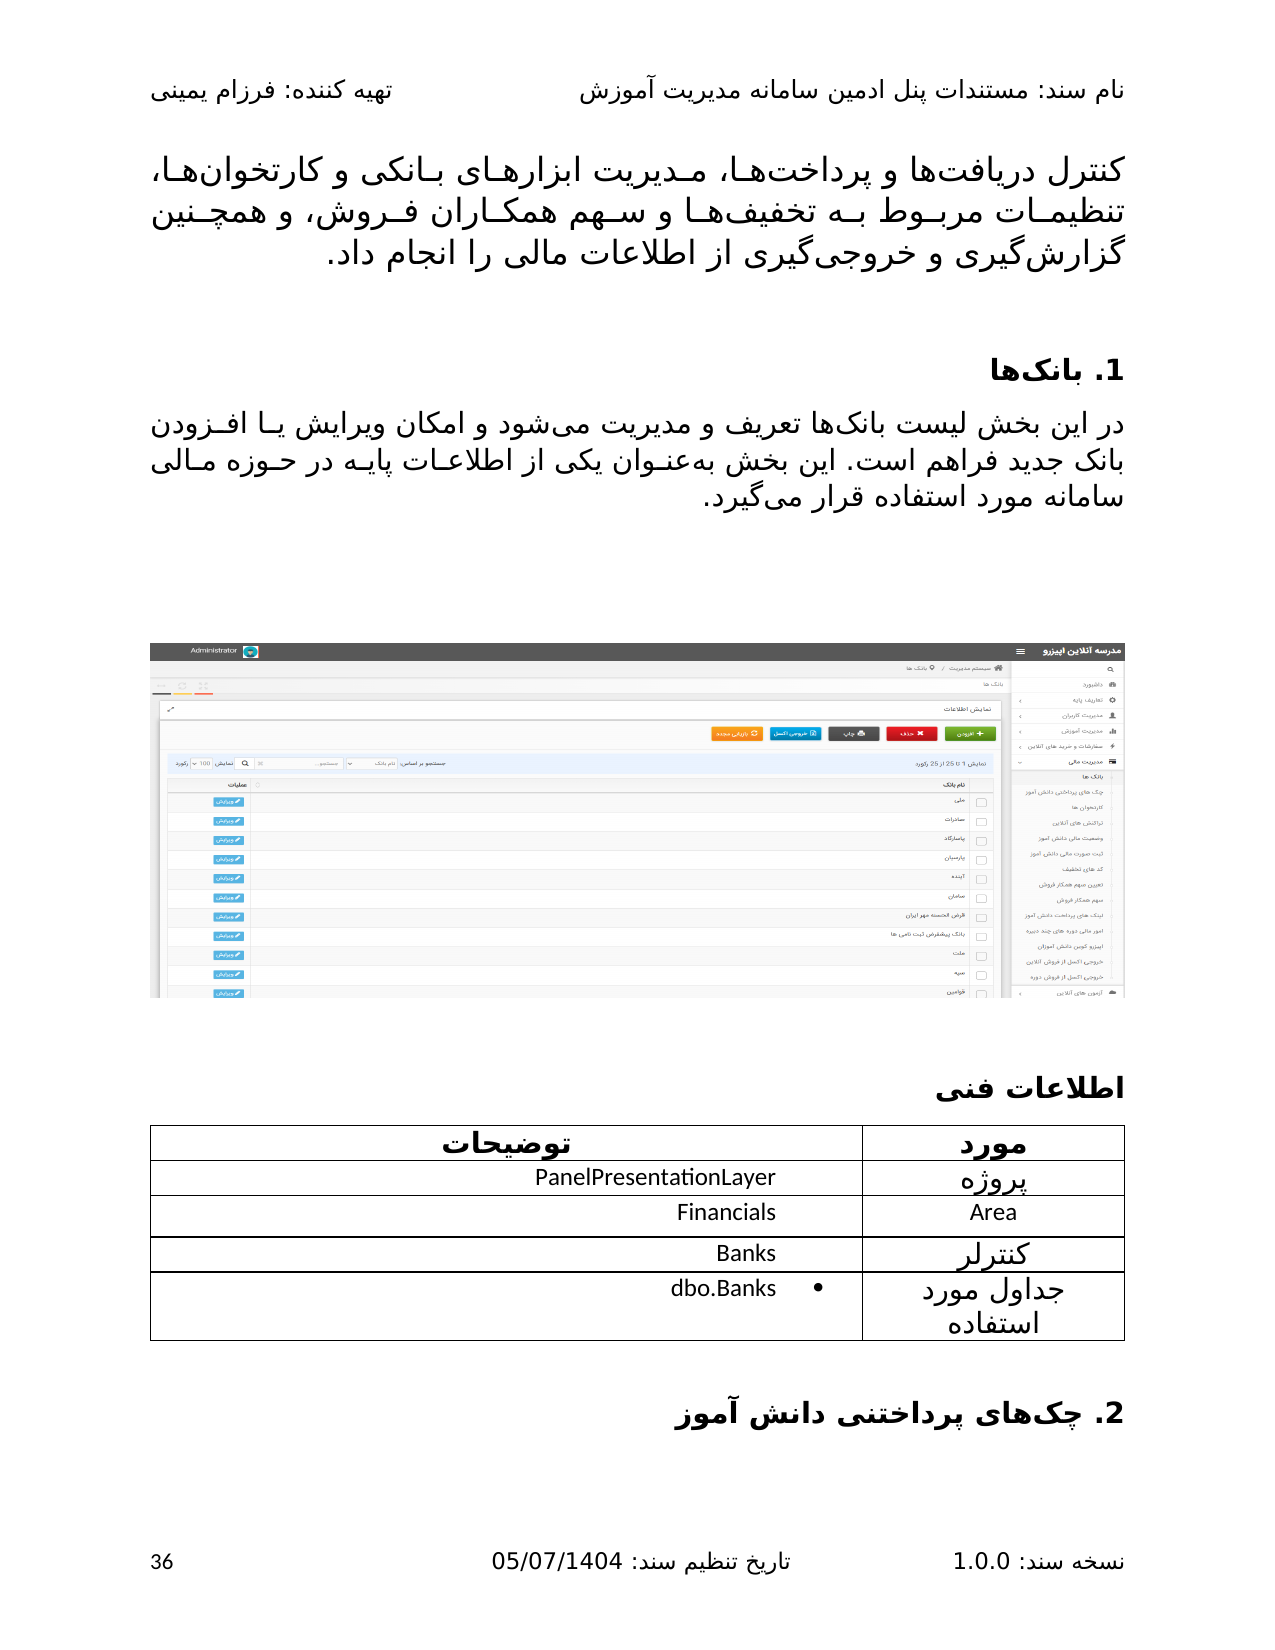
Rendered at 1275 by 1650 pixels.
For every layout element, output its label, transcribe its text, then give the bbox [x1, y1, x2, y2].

text 2. چک‌های پرداختنی دانش آموز [150, 1396, 1125, 1430]
table_cell جداول مورد استفاده [863, 1273, 1124, 1340]
table_cell کنترلر [863, 1238, 1124, 1271]
table_cell PanelPresentationLayer [151, 1161, 862, 1195]
table_cell Financials [151, 1196, 862, 1236]
text در این بخش لیست بانک‌ها تعریف و مدیریت می‌شود و امکان ویرایش یا افزودن بانک جدید فراهم است. این بخش به‌عنوان یکی از اطلاعات پایه در حوزه مالی سامانه مورد استفاده قرار می‌گیرد. [150, 406, 1125, 513]
table_header مورد [863, 1126, 1124, 1160]
text اطلاعات فنی [150, 1072, 1125, 1106]
table_cell Area [863, 1196, 1124, 1236]
picture [150, 643, 1125, 998]
text 1. بانک‌ها [150, 353, 1125, 387]
table_cell Banks [151, 1238, 862, 1271]
table_header توضیحات [151, 1126, 862, 1160]
table_cell پروژه [863, 1161, 1124, 1195]
table_cell dbo.Banks [151, 1273, 862, 1340]
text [150, 150, 1125, 273]
